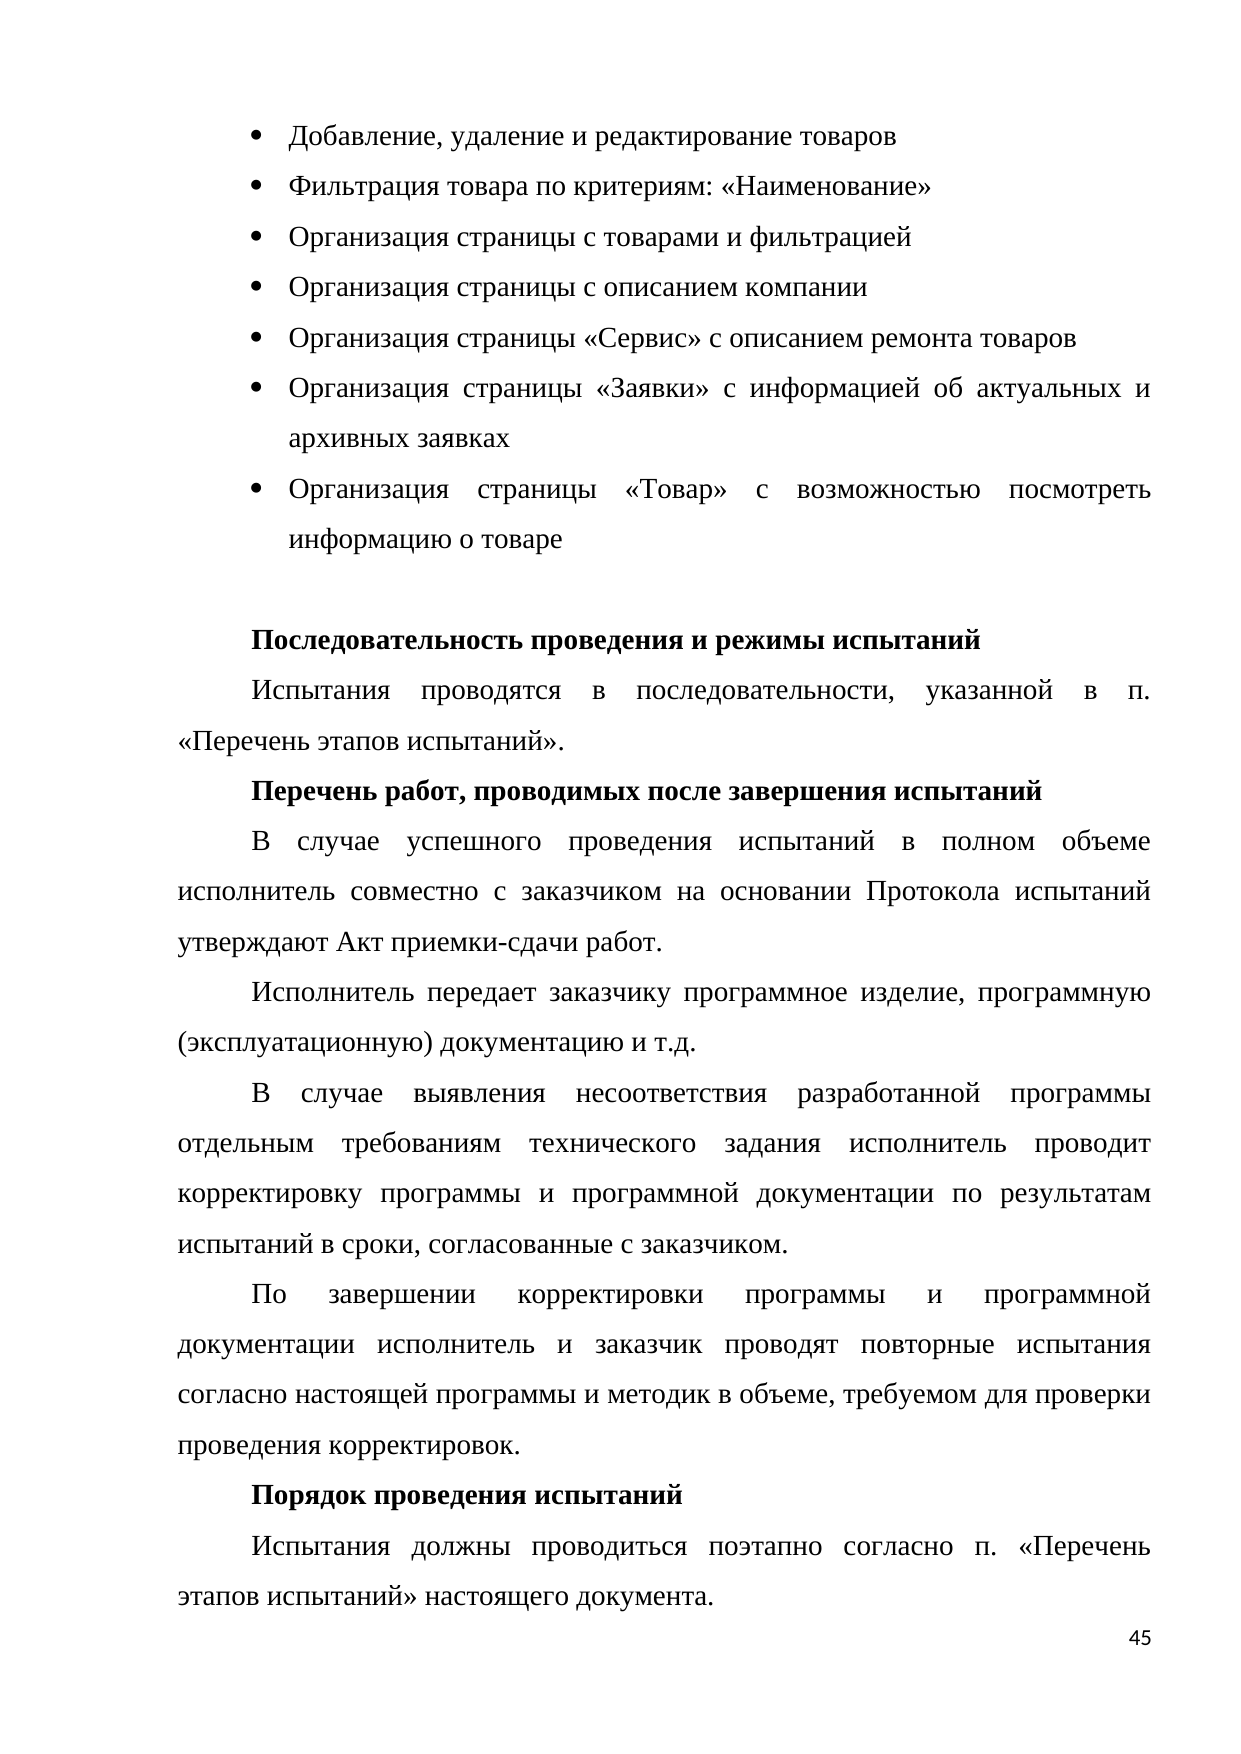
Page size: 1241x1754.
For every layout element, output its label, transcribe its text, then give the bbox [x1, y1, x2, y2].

text По завершении корректировки программы и программной документации исполнитель и заказчик проводят повторные испытания согласно настоящей программы и методик в объеме, требуемом для проверки проведения корректировок. [177, 1276, 1152, 1461]
text Перечень работ, проводимых после завершения испытаний [177, 773, 1152, 806]
text Исполнитель передает заказчику программное изделие, программную (эксплуатационную) документацию и т.д. [177, 974, 1152, 1058]
list Организация страницы с товарами и фильтрацией [251, 219, 1152, 253]
text В случае выявления несоответствия разработанной программы отдельным требованиям технического задания исполнитель проводит корректировку программы и программной документации по результатам испытаний в сроки, согласованные с заказчиком. [177, 1075, 1152, 1259]
list Организация страницы «Заявки» с информацией об актуальных и архивных заявках [251, 370, 1152, 454]
list Добавление, удаление и редактирование товаров [251, 118, 1152, 152]
text В случае успешного проведения испытаний в полном объеме исполнитель совместно с заказчиком на основании Протокола испытаний утверждают Акт приемки-сдачи работ. [177, 823, 1152, 957]
list Организация страницы «Сервис» с описанием ремонта товаров [251, 320, 1152, 353]
list Фильтрация товара по критериям: «Наименование» [251, 168, 1152, 202]
list Организация страницы с описанием компании [251, 269, 1152, 303]
text Последовательность проведения и режимы испытаний [177, 622, 1152, 656]
text Испытания проводятся в последовательности, указанной в п. «Перечень этапов испытаний». [177, 672, 1152, 756]
text Испытания должны проводиться поэтапно согласно п. «Перечень этапов испытаний» настоящего документа. [177, 1528, 1152, 1611]
list Организация страницы «Товар» с возможностью посмотреть информацию о товаре [251, 471, 1152, 555]
text Порядок проведения испытаний [177, 1477, 1152, 1511]
